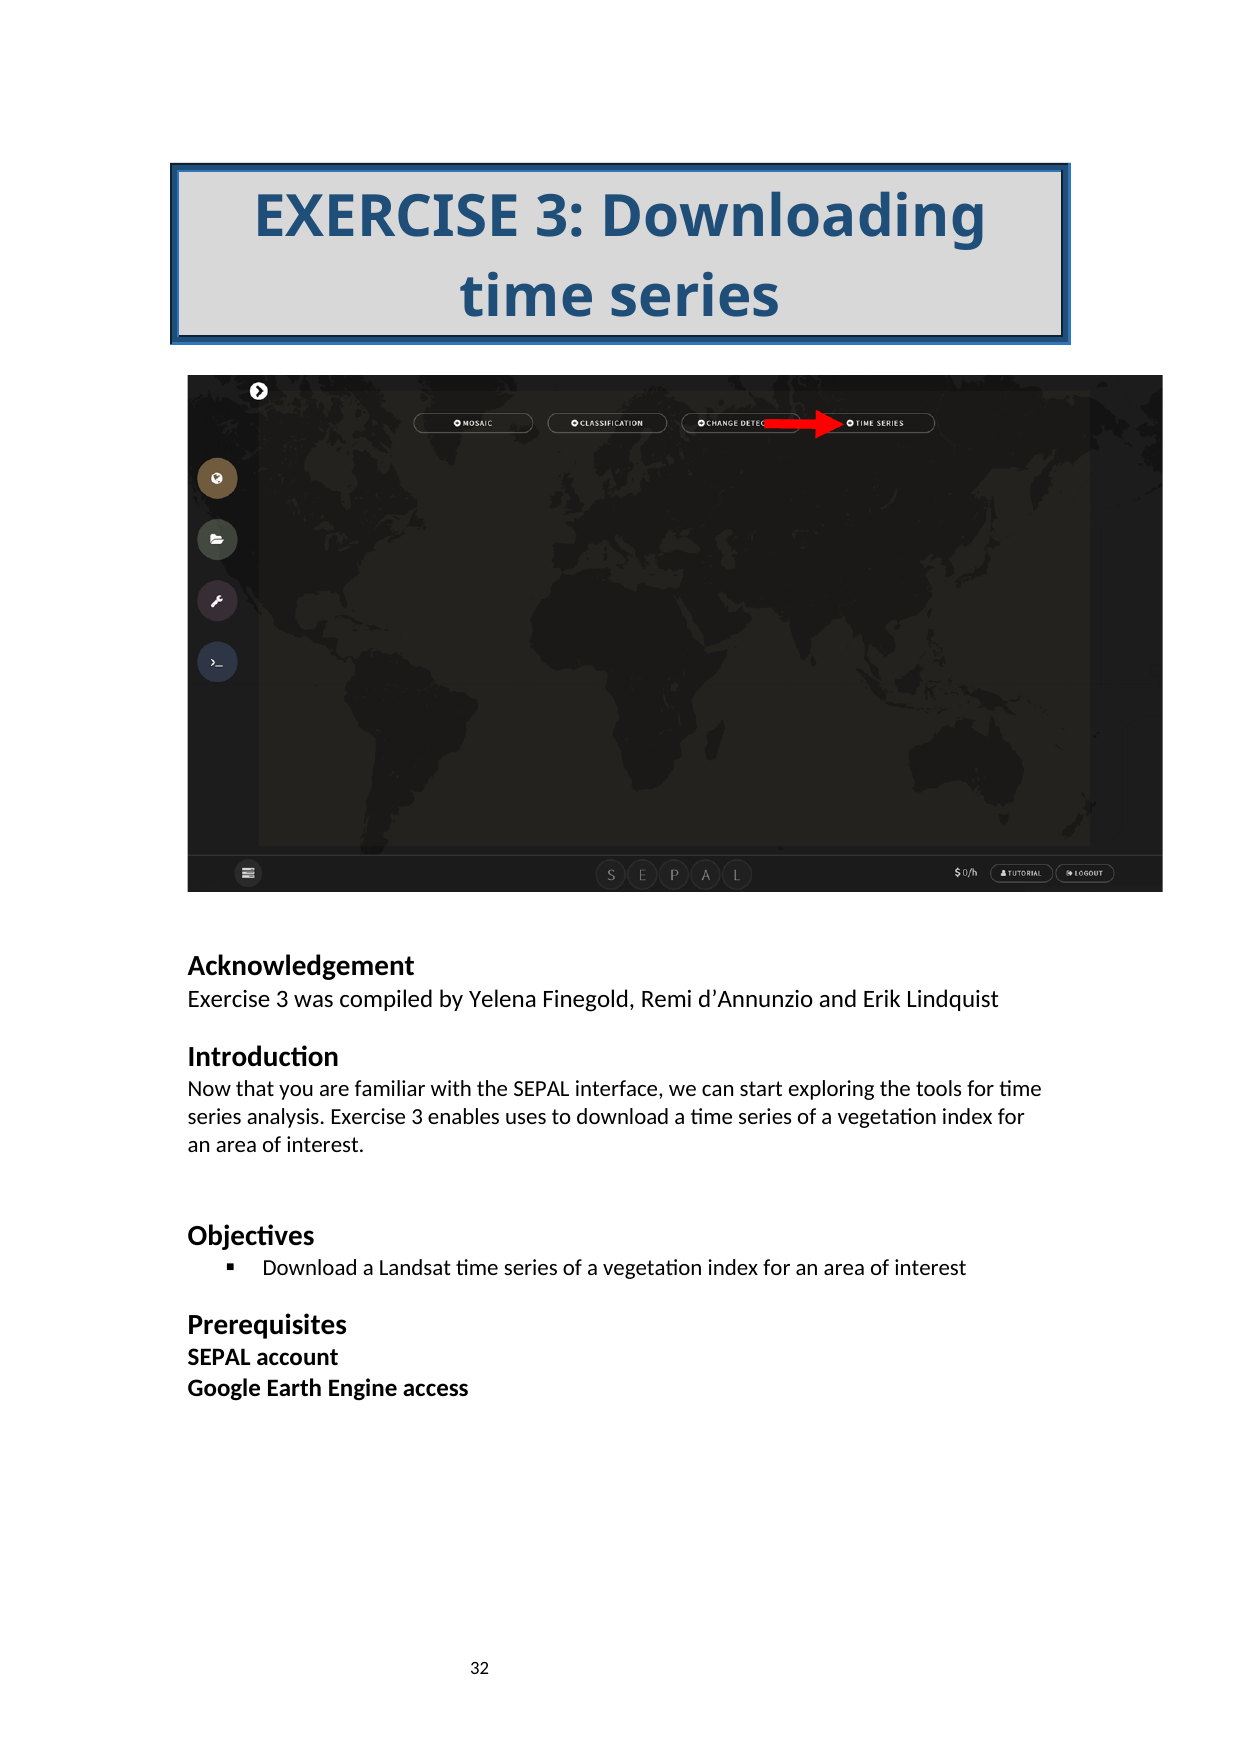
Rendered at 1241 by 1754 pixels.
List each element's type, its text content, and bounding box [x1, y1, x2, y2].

text Prerequisites [187, 1306, 1053, 1341]
text Google Earth Engine access [187, 1372, 1053, 1402]
picture [187, 375, 1163, 892]
text Introduction [187, 1038, 1053, 1074]
list Download a Landsat time series of a vegetation index for an area of interest [225, 1253, 1053, 1281]
title EXERCISE 3: Downloading time series [179, 172, 1061, 335]
text Acknowledgement [187, 947, 1053, 983]
text Exercise 3 was compiled by Yelena Finegold, Remi d’Annunzio and Erik Lindquist [187, 983, 1053, 1013]
text Now that you are familiar with the SEPAL interface, we can start exploring the tools for time series analysis. Exercise 3 enables uses to download a time series of a vegetation index for an area of interest. [187, 1074, 1053, 1158]
text SEPAL account [187, 1341, 1053, 1372]
text Objectives [187, 1217, 1053, 1253]
